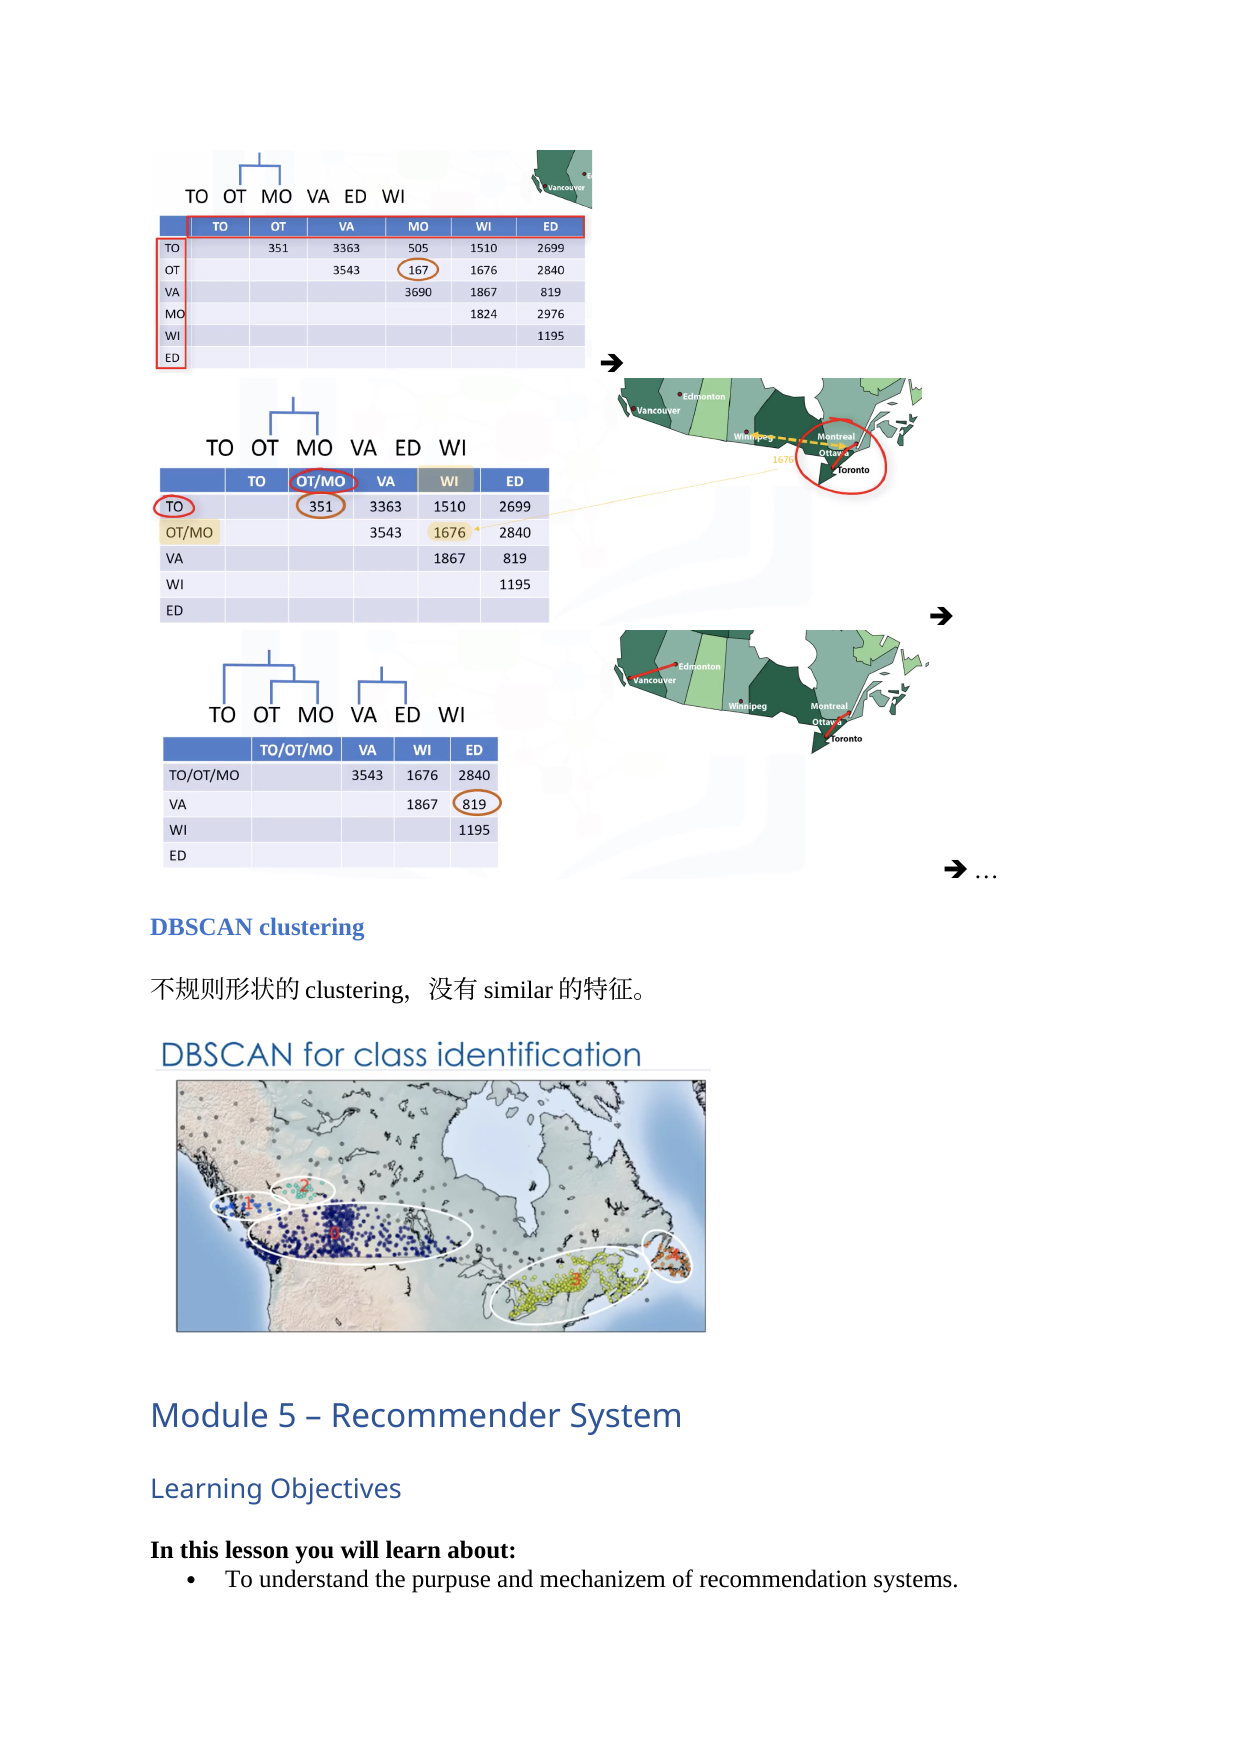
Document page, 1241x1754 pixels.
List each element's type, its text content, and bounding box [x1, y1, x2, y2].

list 不规则形状的clustering，没有similar的特征。 [150, 970, 1090, 1006]
picture [150, 378, 922, 626]
list In this lesson you will learn about: [150, 1535, 1090, 1564]
list To understand the purpuse and mechanizem of recommendation systems. [187, 1564, 1090, 1593]
subtitle Module 5 – Recommender System [150, 1391, 1090, 1437]
picture [150, 630, 936, 879]
list DBSCAN clustering [150, 912, 1090, 941]
subtitle Learning Objectives [150, 1470, 1090, 1507]
picture [150, 1034, 711, 1338]
picture [150, 150, 593, 373]
